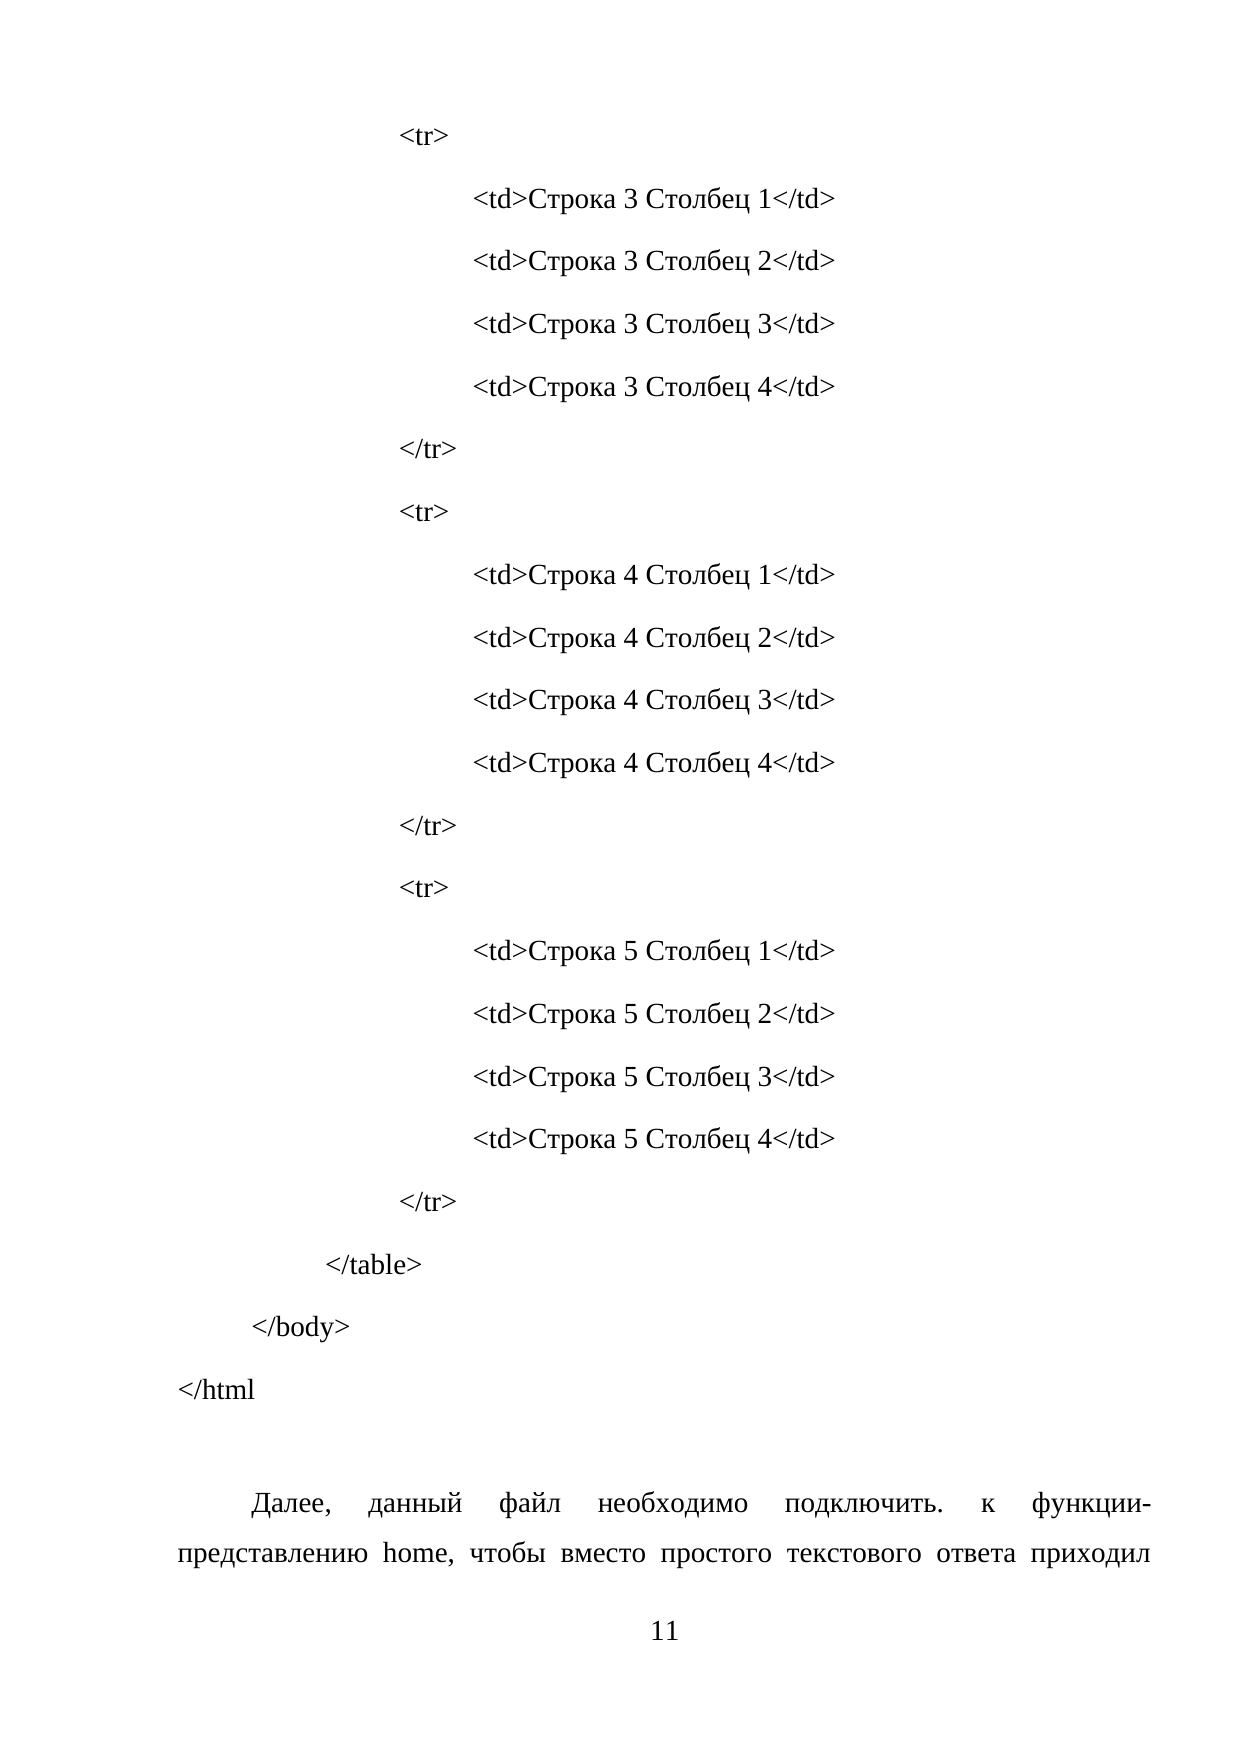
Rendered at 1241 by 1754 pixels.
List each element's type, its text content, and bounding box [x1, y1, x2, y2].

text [177, 1485, 1152, 1569]
text <td>Строка 4 Столбец 3</td> [472, 682, 1152, 716]
text <td>Строка 4 Столбец 4</td> [472, 745, 1152, 779]
text </html [177, 1372, 1152, 1406]
text <td>Строка 3 Столбец 4</td> [472, 369, 1152, 402]
text <tr> [325, 871, 1152, 904]
text <td>Строка 5 Столбец 3</td> [472, 1059, 1152, 1092]
text <td>Строка 3 Столбец 3</td> [472, 306, 1152, 340]
text <td>Строка 5 Столбец 2</td> [472, 996, 1152, 1029]
text <td>Строка 3 Столбец 1</td> [472, 181, 1152, 214]
text <td>Строка 5 Столбец 4</td> [472, 1121, 1152, 1155]
text <tr> [325, 494, 1152, 528]
text <td>Строка 5 Столбец 1</td> [472, 933, 1152, 967]
text </table> [251, 1247, 1152, 1280]
text </tr> [325, 432, 1152, 465]
text <tr> [398, 118, 1152, 152]
text </tr> [325, 808, 1152, 841]
text </tr> [325, 1184, 1152, 1218]
text <td>Строка 4 Столбец 2</td> [472, 620, 1152, 653]
text <td>Строка 4 Столбец 1</td> [472, 557, 1152, 591]
text <td>Строка 3 Столбец 2</td> [472, 243, 1152, 277]
text </body> [251, 1309, 1152, 1343]
